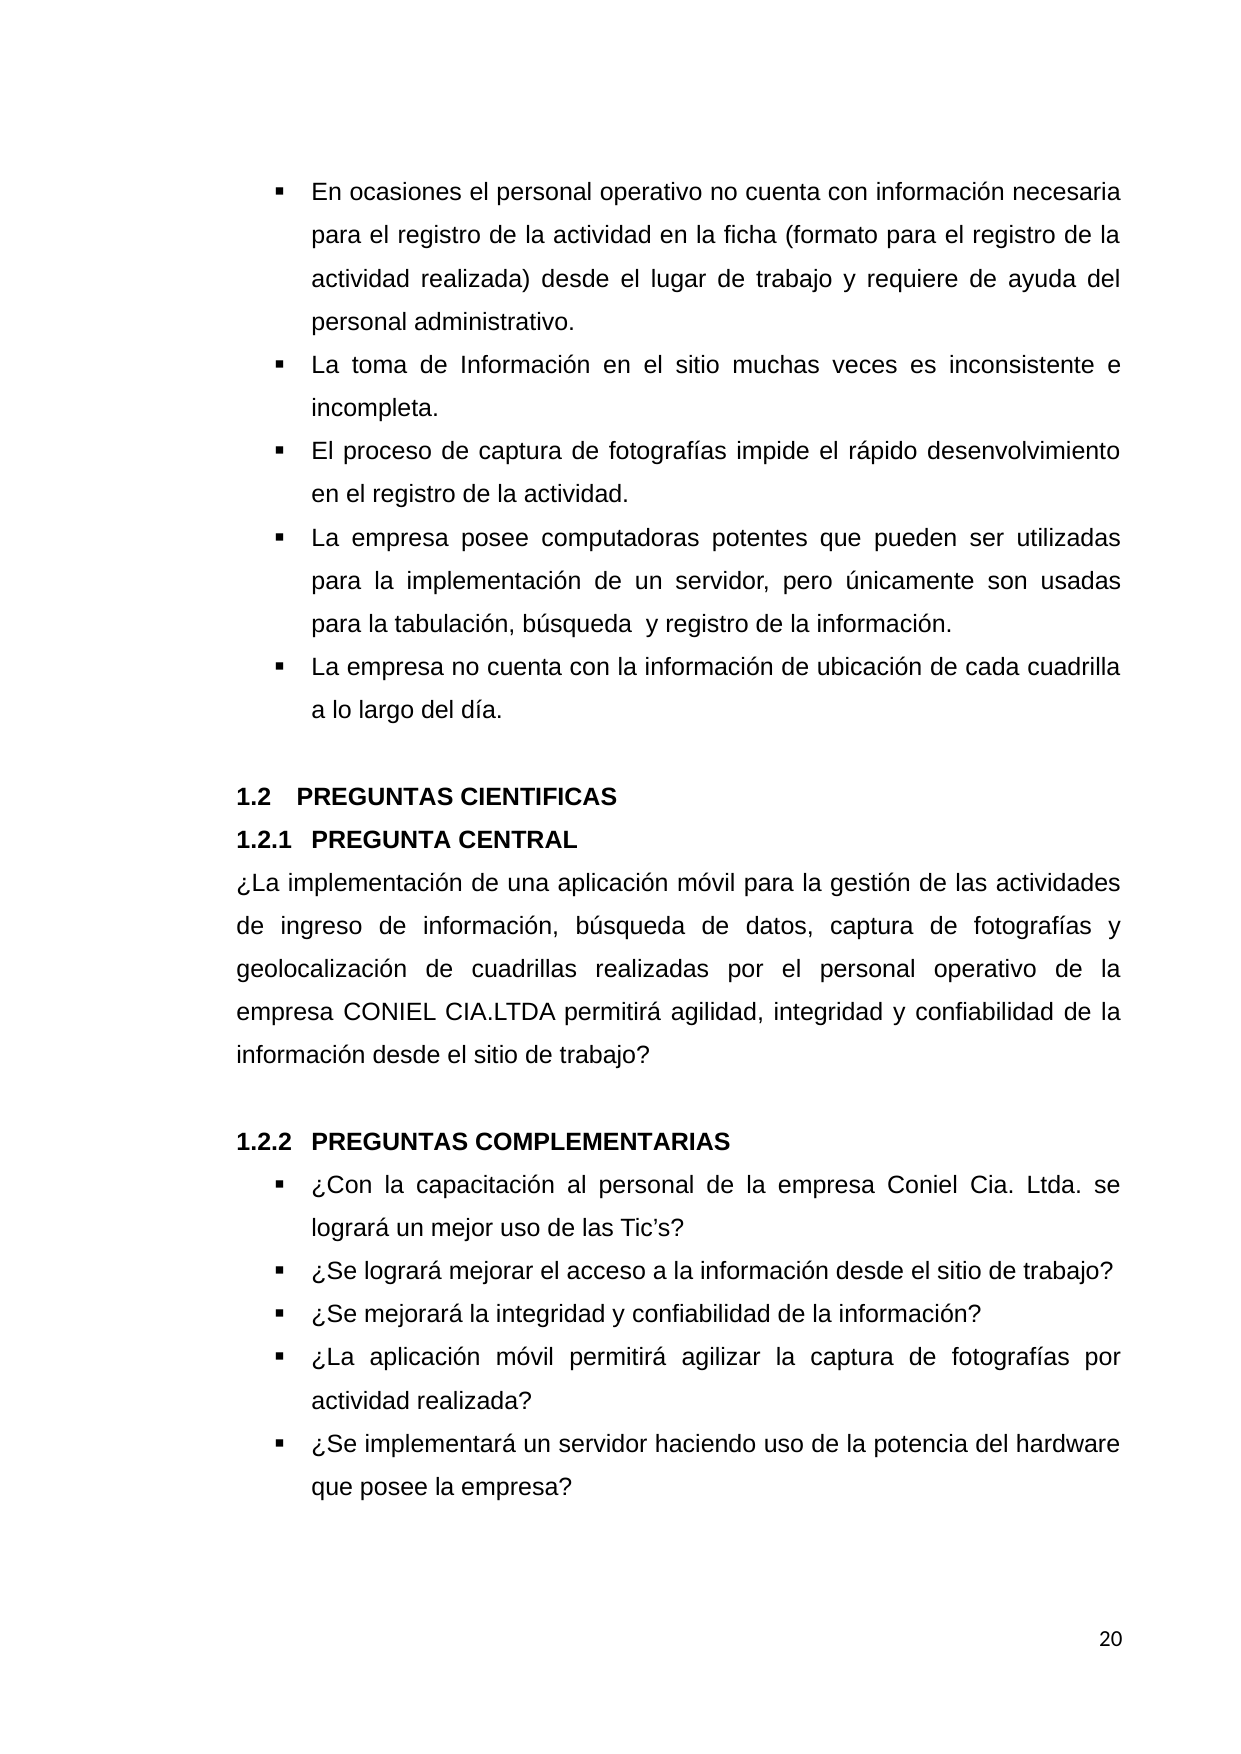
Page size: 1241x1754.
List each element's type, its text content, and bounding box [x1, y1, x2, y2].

list La toma de Información en el sitio muchas veces es inconsistente e incompleta. [274, 350, 1122, 422]
list ¿Se logrará mejorar el acceso a la información desde el sitio de trabajo? [274, 1256, 1122, 1285]
list ¿La aplicación móvil permitirá agilizar la captura de fotografías por actividad realizada? [274, 1342, 1122, 1414]
list ¿Se implementará un servidor haciendo uso de la potencia del hardware que posee la empresa? [274, 1429, 1122, 1501]
list El proceso de captura de fotografías impide el rápido desenvolvimiento en el registro de la actividad. [274, 436, 1122, 508]
list En ocasiones el personal operativo no cuenta con información necesaria para el registro de la actividad en la ficha (formato para el registro de la actividad realizada) desde el lugar de trabajo y requiere de ayuda del personal administrativo. [274, 177, 1122, 335]
list La empresa no cuenta con la información de ubicación de cada cuadrilla a lo largo del día. [274, 652, 1122, 724]
list La empresa posee computadoras potentes que pueden ser utilizadas para la implementación de un servidor, pero únicamente son usadas para la tabulación, búsqueda y registro de la información. [274, 522, 1122, 638]
text ¿La implementación de una aplicación móvil para la gestión de las actividades de ingreso de información, búsqueda de datos, captura de fotografías y geolocalización de cuadrillas realizadas por el personal operativo de la empresa CONIEL CIA.LTDA permitirá agilidad, integridad y confiabilidad de la información desde el sitio de trabajo? [236, 868, 1122, 1069]
list ¿Con la capacitación al personal de la empresa Coniel Cia. Ltda. se logrará un mejor uso de las Tic’s? [274, 1169, 1122, 1242]
subtitle PREGUNTAS CIENTIFICAS [236, 781, 1122, 810]
list ¿Se mejorará la integridad y confiabilidad de la información? [274, 1299, 1122, 1328]
subtitle PREGUNTAS COMPLEMENTARIAS [236, 1126, 1122, 1155]
subtitle PREGUNTA CENTRAL [236, 824, 1122, 853]
